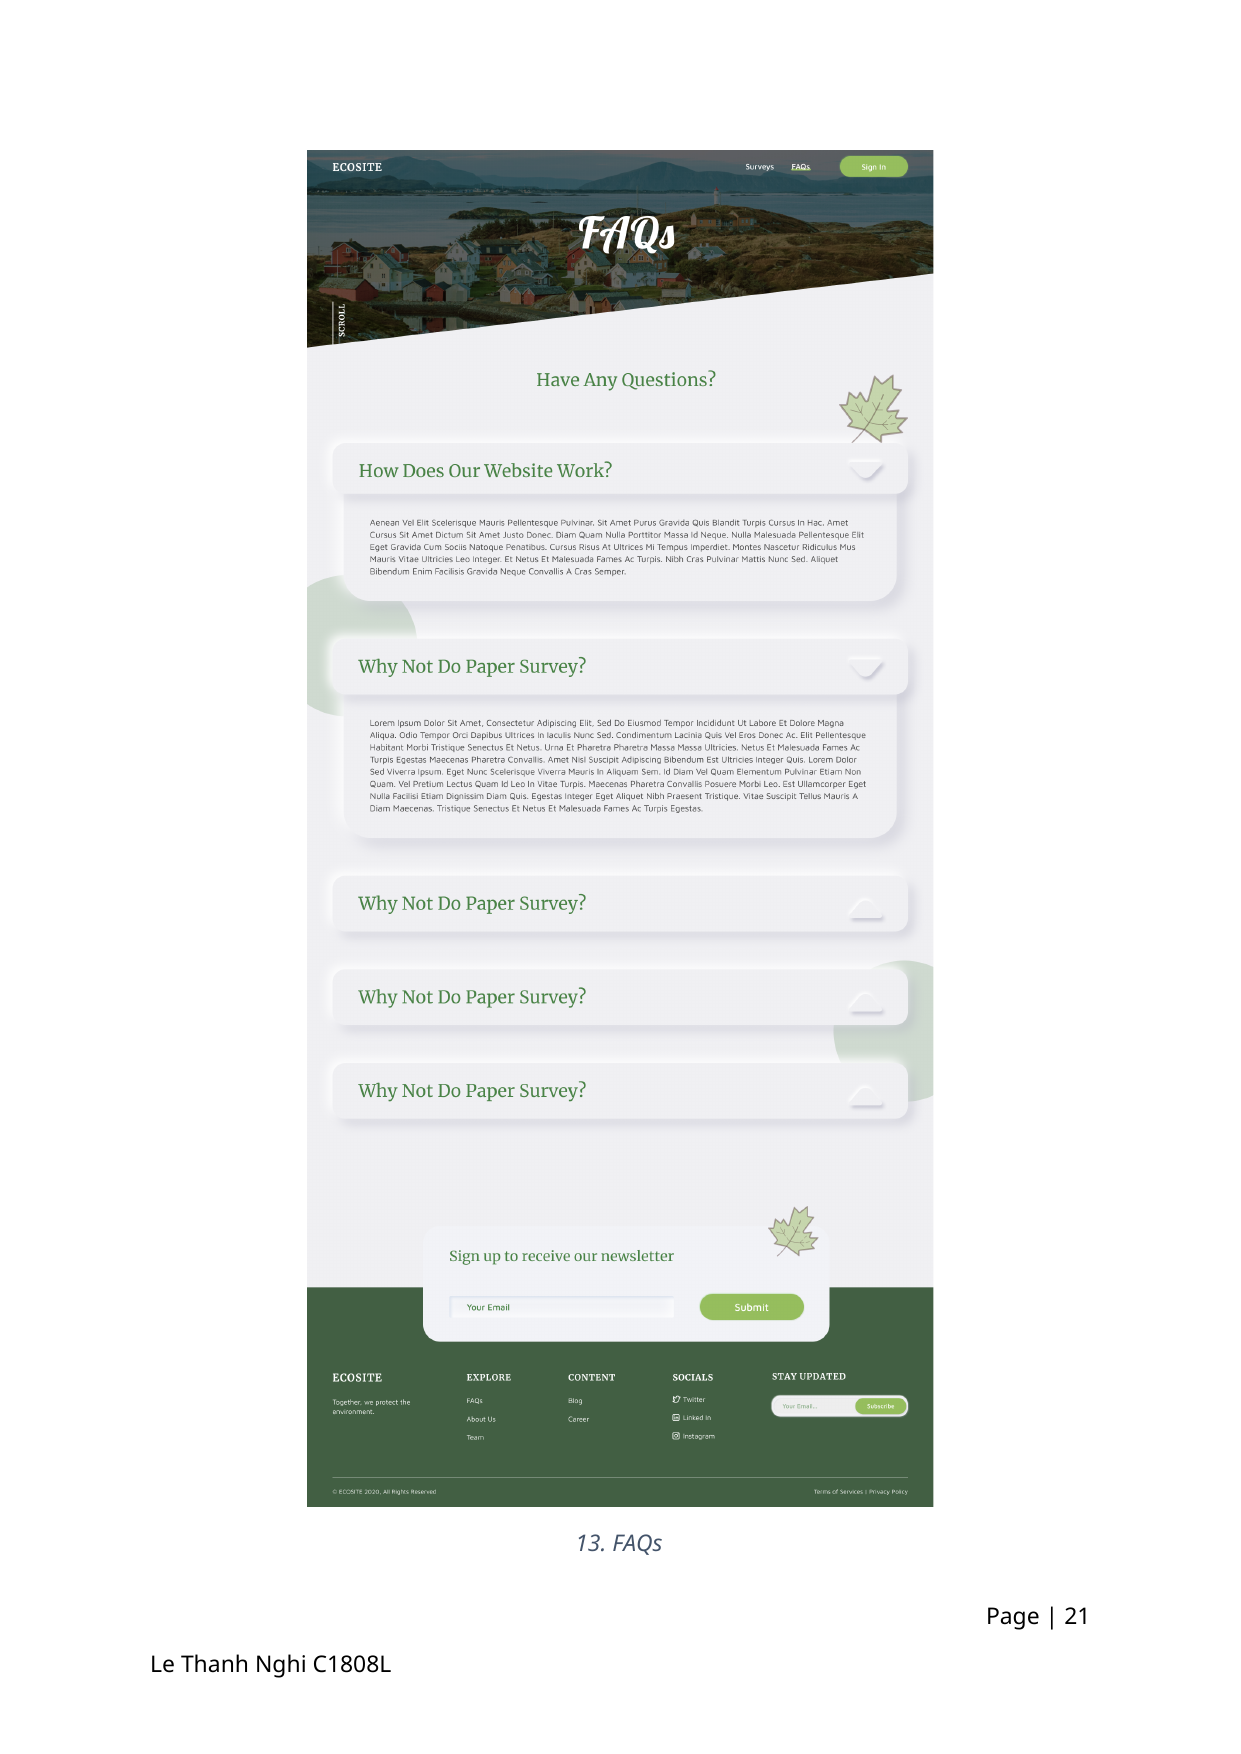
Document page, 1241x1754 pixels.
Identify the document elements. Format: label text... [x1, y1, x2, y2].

text 13. FAQs [150, 1527, 1090, 1558]
picture [307, 150, 934, 1507]
